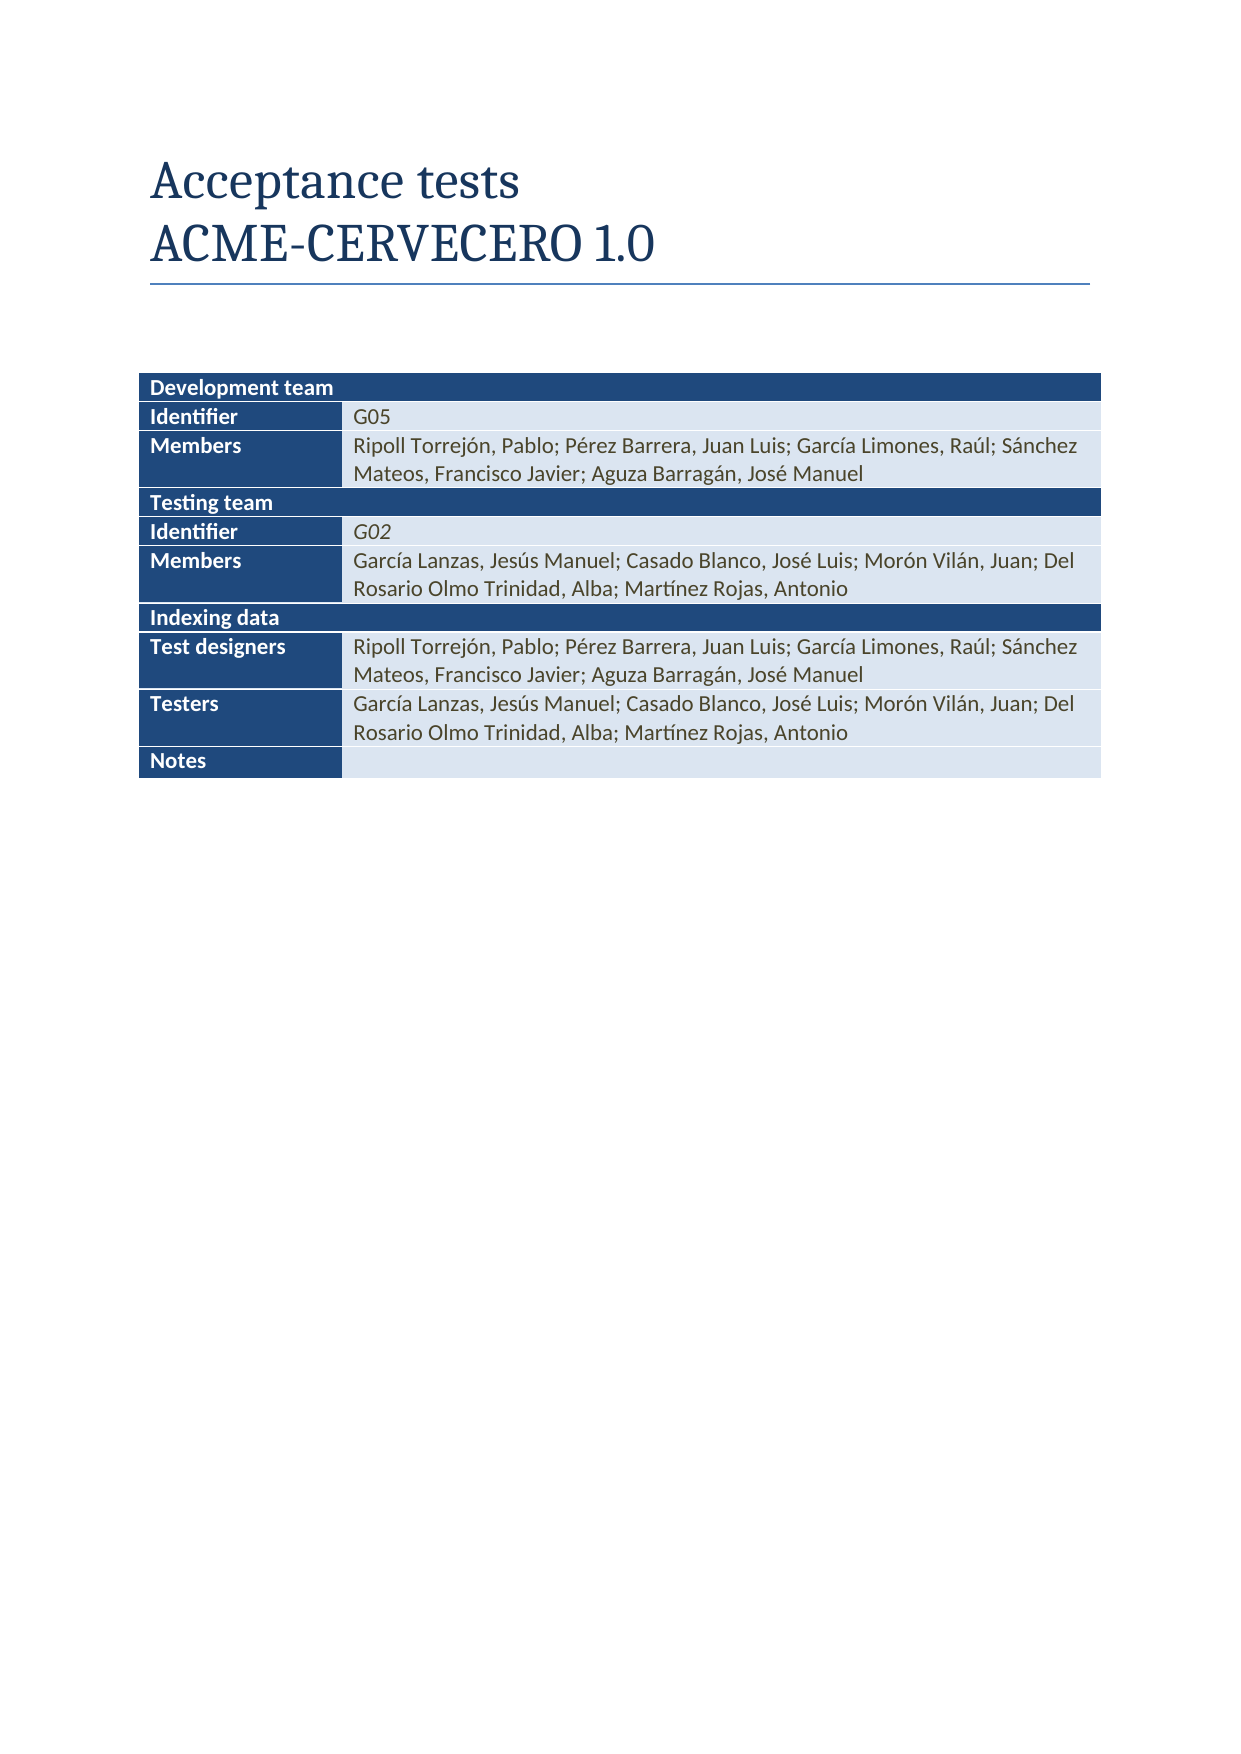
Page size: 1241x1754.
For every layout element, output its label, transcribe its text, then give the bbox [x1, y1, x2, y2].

table_cell Indexing data [139, 604, 1101, 631]
table_cell G02 [342, 517, 1101, 545]
table_cell Identifier [139, 402, 342, 430]
table_cell Ripoll Torrejón, Pablo; Pérez Barrera, Juan Luis; García Limones, Raúl; Sánchez Mateos, Francisco Javier; Aguza Barragán, José Manuel [342, 633, 1101, 688]
table_cell García Lanzas, Jesús Manuel; Casado Blanco, José Luis; Morón Vilán, Juan; Del Rosario Olmo Trinidad, Alba; Martínez Rojas, Antonio [342, 690, 1101, 746]
table_cell Identifier [139, 517, 342, 545]
table_cell Members [139, 546, 342, 602]
table_cell Ripoll Torrejón, Pablo; Pérez Barrera, Juan Luis; García Limones, Raúl; Sánchez Mateos, Francisco Javier; Aguza Barragán, José Manuel [342, 431, 1101, 487]
title Acceptance tests ACME-CERVECERO 1.0 [150, 150, 1090, 283]
table_cell Members [139, 431, 342, 487]
table_cell Test designers [139, 633, 342, 688]
table_cell Testers [139, 690, 342, 746]
table_cell [342, 747, 1101, 778]
table_cell Notes [139, 747, 342, 778]
table_cell García Lanzas, Jesús Manuel; Casado Blanco, José Luis; Morón Vilán, Juan; Del Rosario Olmo Trinidad, Alba; Martínez Rojas, Antonio [342, 546, 1101, 602]
table_cell Testing team [139, 488, 1101, 516]
table_cell G05 [342, 402, 1101, 430]
table_header Development team [139, 373, 1101, 401]
